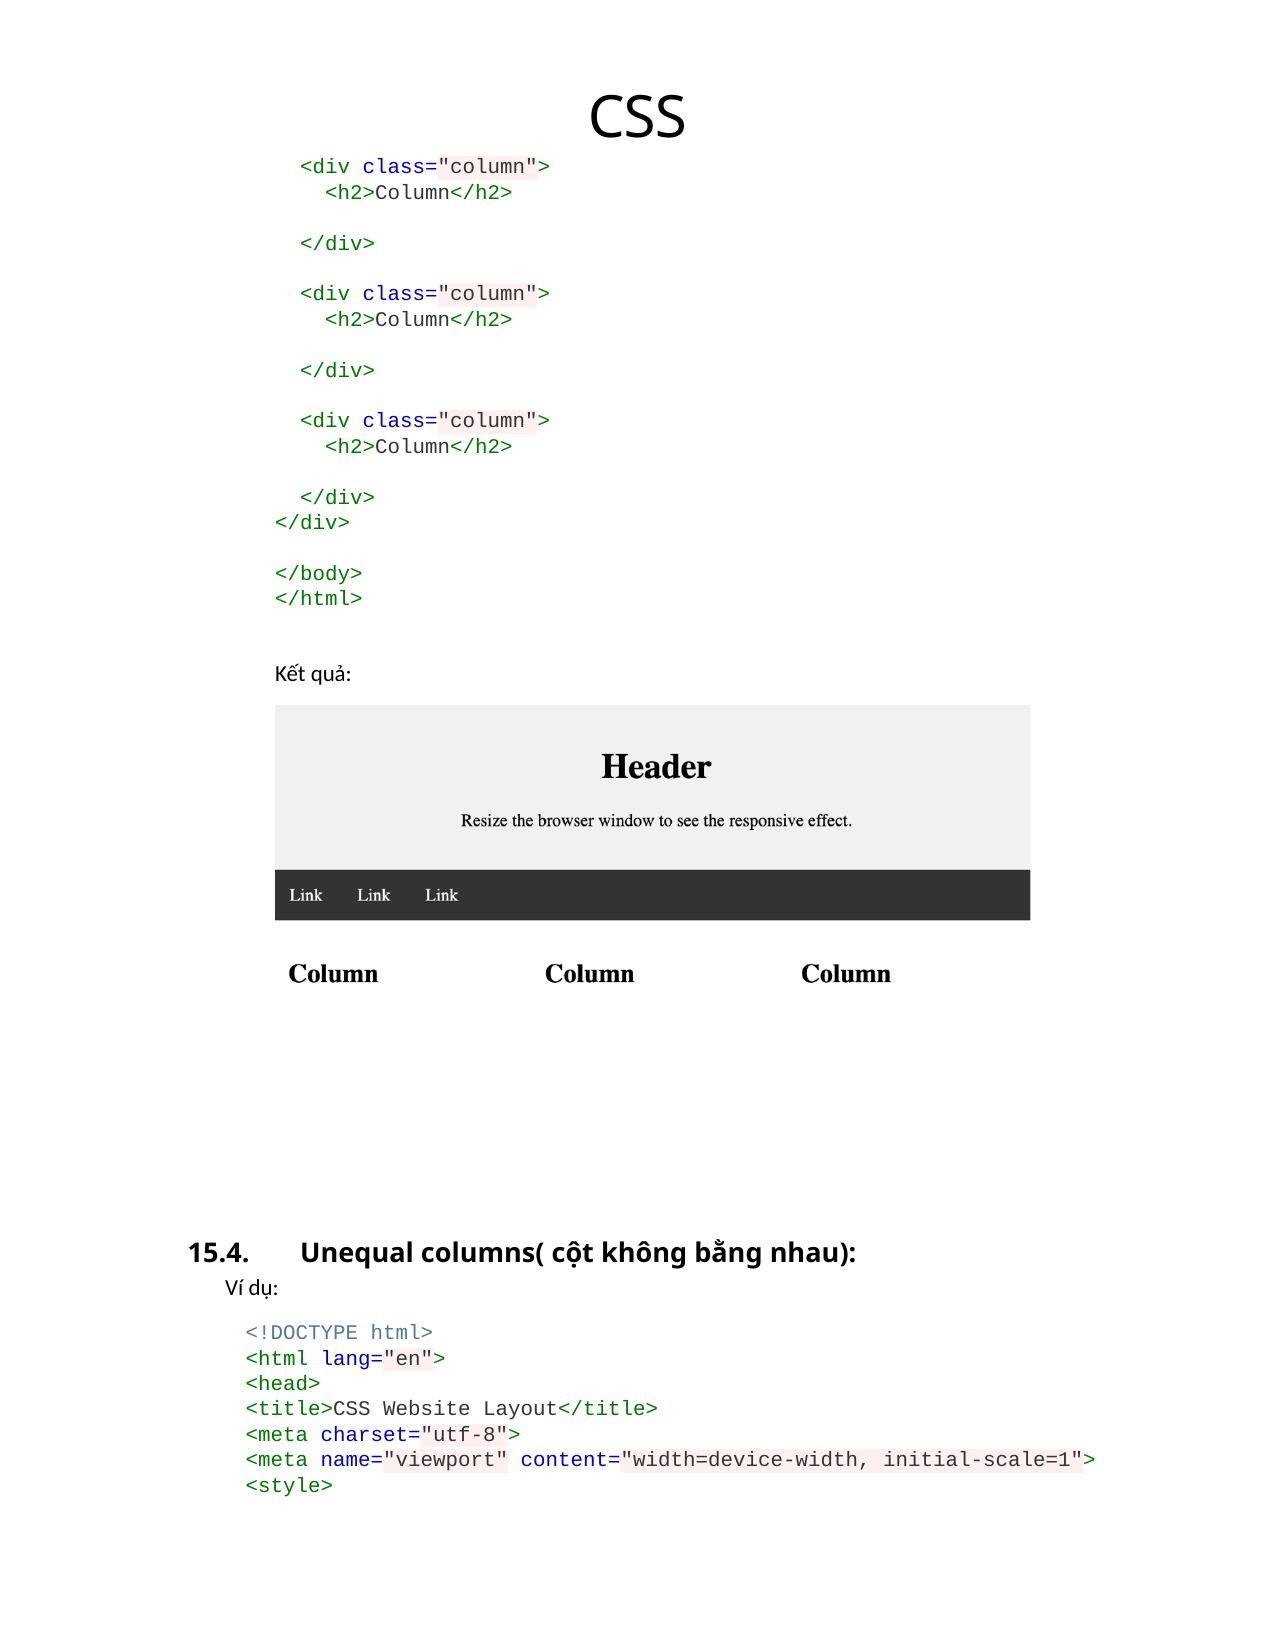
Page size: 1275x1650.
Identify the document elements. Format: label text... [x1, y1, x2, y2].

text <html lang="en"> [245, 1346, 1125, 1371]
text </div> [275, 358, 1125, 383]
text <title>CSS Website Layout</title> [245, 1397, 1125, 1422]
text </body> [275, 561, 1125, 587]
text </div> [275, 231, 1125, 256]
text <head> [245, 1371, 1125, 1397]
subtitle Unequal columns( cột không bằng nhau): [187, 1234, 1125, 1271]
picture [275, 705, 1031, 1215]
text <div class="column"> [275, 282, 1125, 307]
text <h2>Column</h2> [275, 180, 1125, 205]
text <div class="column"> [275, 409, 1125, 434]
text <meta name="viewport" content="width=device-width, initial-scale=1"> [245, 1447, 1125, 1473]
text </html> [275, 587, 1125, 612]
text <!DOCTYPE html> [245, 1320, 1125, 1346]
text <style> [245, 1473, 1125, 1498]
text Kết quả: [275, 659, 1125, 687]
text <h2>Column</h2> [275, 307, 1125, 332]
text <meta charset="utf-8"> [245, 1422, 1125, 1447]
text <h2>Column</h2> [275, 434, 1125, 459]
text <div class="column"> [275, 154, 1125, 180]
list Ví dụ: [225, 1273, 1125, 1301]
text </div> [275, 510, 1125, 536]
text </div> [275, 485, 1125, 510]
